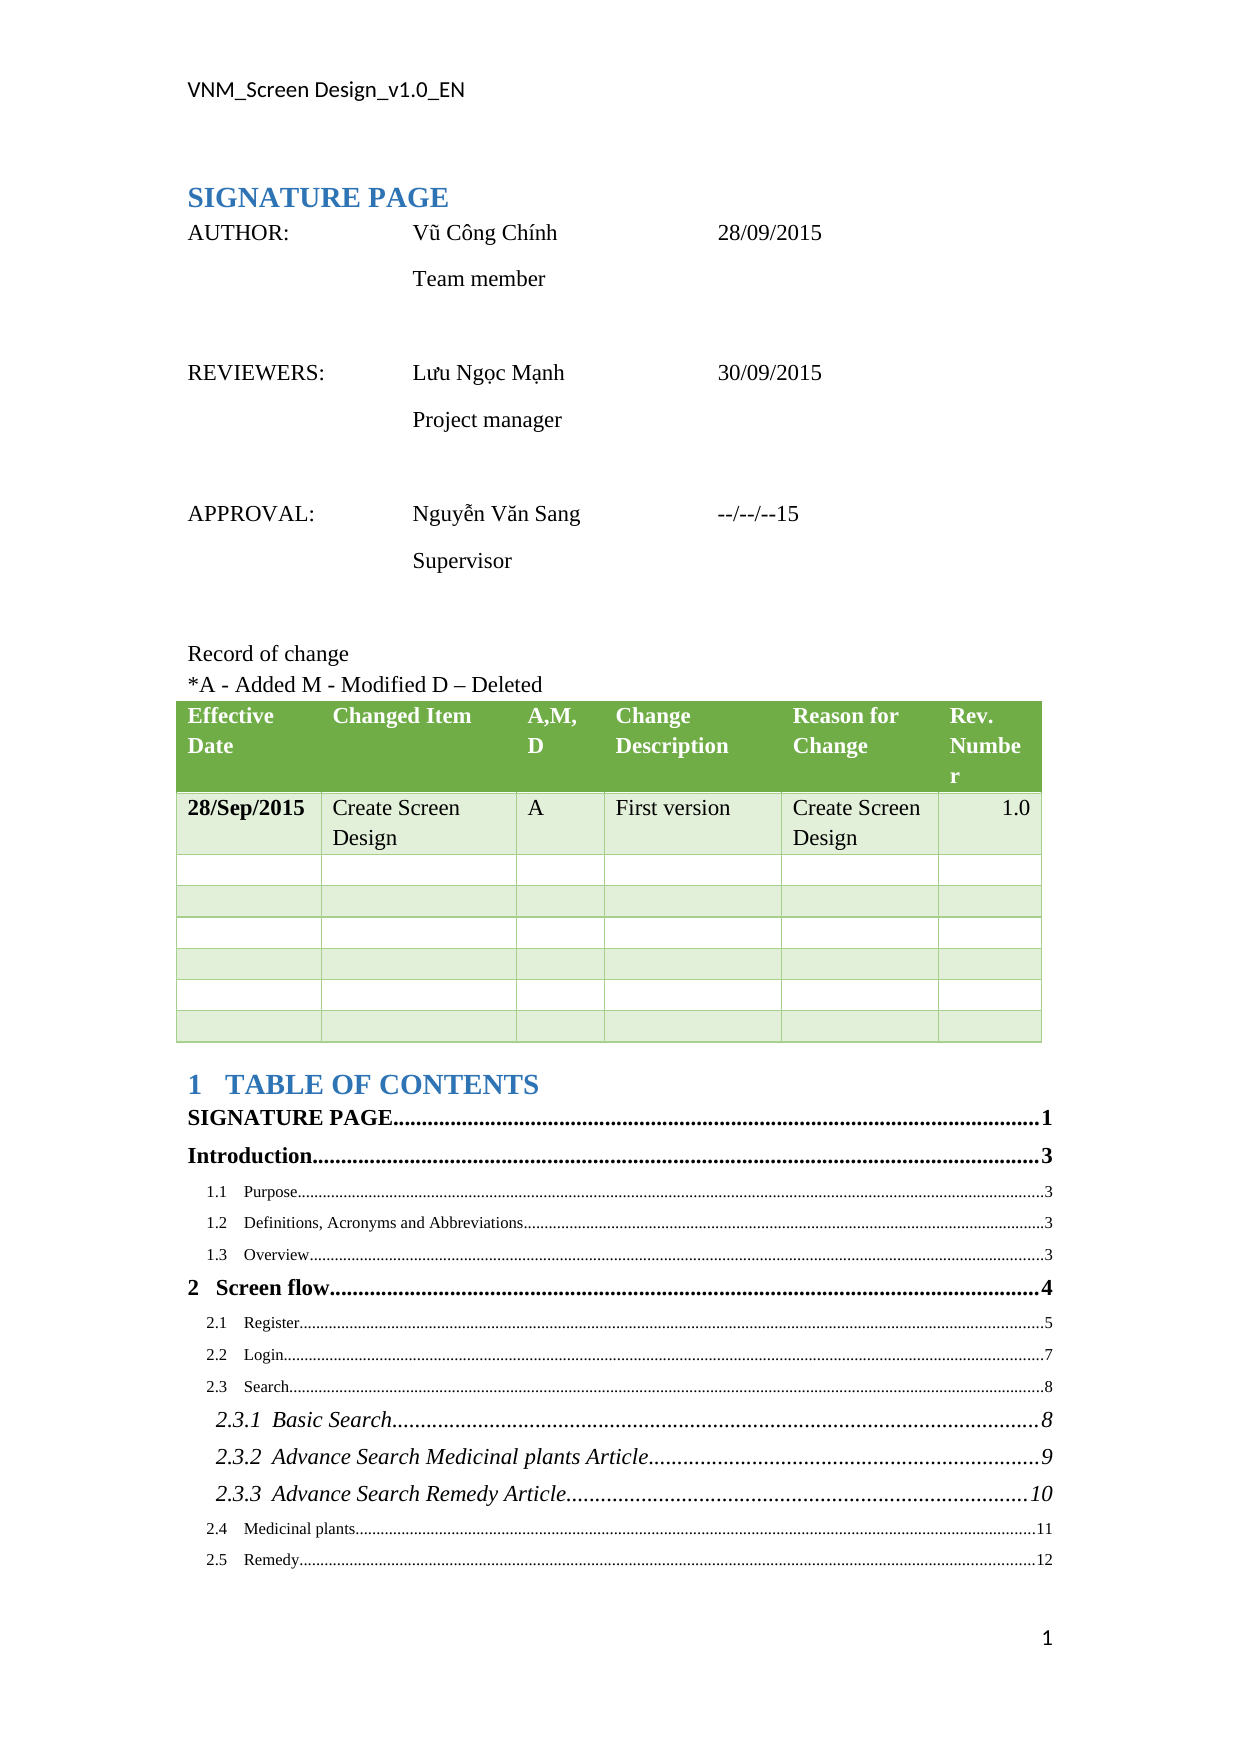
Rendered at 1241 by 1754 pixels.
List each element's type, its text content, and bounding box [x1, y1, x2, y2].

text REVIEWERS: Lưu Ngọc Mạnh 30/09/2015 [187, 359, 1053, 386]
table_cell [322, 918, 516, 948]
table_cell A [517, 794, 604, 854]
table_cell [517, 1011, 604, 1041]
table_cell [322, 855, 516, 885]
table_cell Create Screen Design [782, 794, 938, 854]
table_cell [322, 1011, 516, 1041]
table_cell [605, 918, 781, 948]
text Team member [187, 265, 1053, 292]
table_cell [782, 949, 938, 979]
table_cell 1.0 [939, 794, 1041, 854]
table_cell [517, 855, 604, 885]
table_cell [782, 1011, 938, 1041]
table_cell [782, 886, 938, 916]
table_cell [605, 855, 781, 885]
table_header Changed Item [322, 702, 516, 792]
table_cell [177, 855, 321, 885]
table_header Reason for Change [782, 702, 938, 792]
table_cell [939, 886, 1041, 916]
table_cell [517, 886, 604, 916]
text *A - Added M - Modified D – Deleted [187, 671, 1053, 697]
table_header Change Description [605, 702, 781, 792]
text Project manager [187, 406, 1053, 432]
table_cell [517, 980, 604, 1010]
table_cell [939, 918, 1041, 948]
table_cell [605, 886, 781, 916]
table_cell [939, 855, 1041, 885]
table_cell [939, 949, 1041, 979]
table_cell Create Screen Design [322, 794, 516, 854]
table_header A,M,D [517, 702, 604, 792]
text Supervisor [187, 547, 1053, 573]
table_cell [322, 980, 516, 1010]
table_cell [177, 886, 321, 916]
table_cell [939, 980, 1041, 1010]
table_cell [177, 980, 321, 1010]
table_header Effective Date [177, 702, 321, 792]
table_cell [605, 949, 781, 979]
table_cell First version [605, 794, 781, 854]
table_cell 28/Sep/2015 [177, 794, 321, 854]
text APPROVAL: Nguyễn Văn Sang --/--/--15 [187, 500, 1053, 526]
table_cell [177, 949, 321, 979]
table_cell [322, 949, 516, 979]
table_cell [605, 980, 781, 1010]
table_cell [517, 949, 604, 979]
table_cell [782, 980, 938, 1010]
table_cell [782, 855, 938, 885]
text Record of change [187, 640, 1053, 667]
table_cell [782, 918, 938, 948]
subtitle SIGNATURE PAGE [187, 180, 1053, 213]
text AUTHOR: Vũ Công Chính 28/09/2015 [187, 218, 1053, 245]
table_cell [517, 918, 604, 948]
table_cell [939, 1011, 1041, 1041]
table_header Rev. Number [939, 702, 1041, 792]
table_cell [177, 1011, 321, 1041]
table_cell [177, 918, 321, 948]
table_cell [322, 886, 516, 916]
table_cell [605, 1011, 781, 1041]
